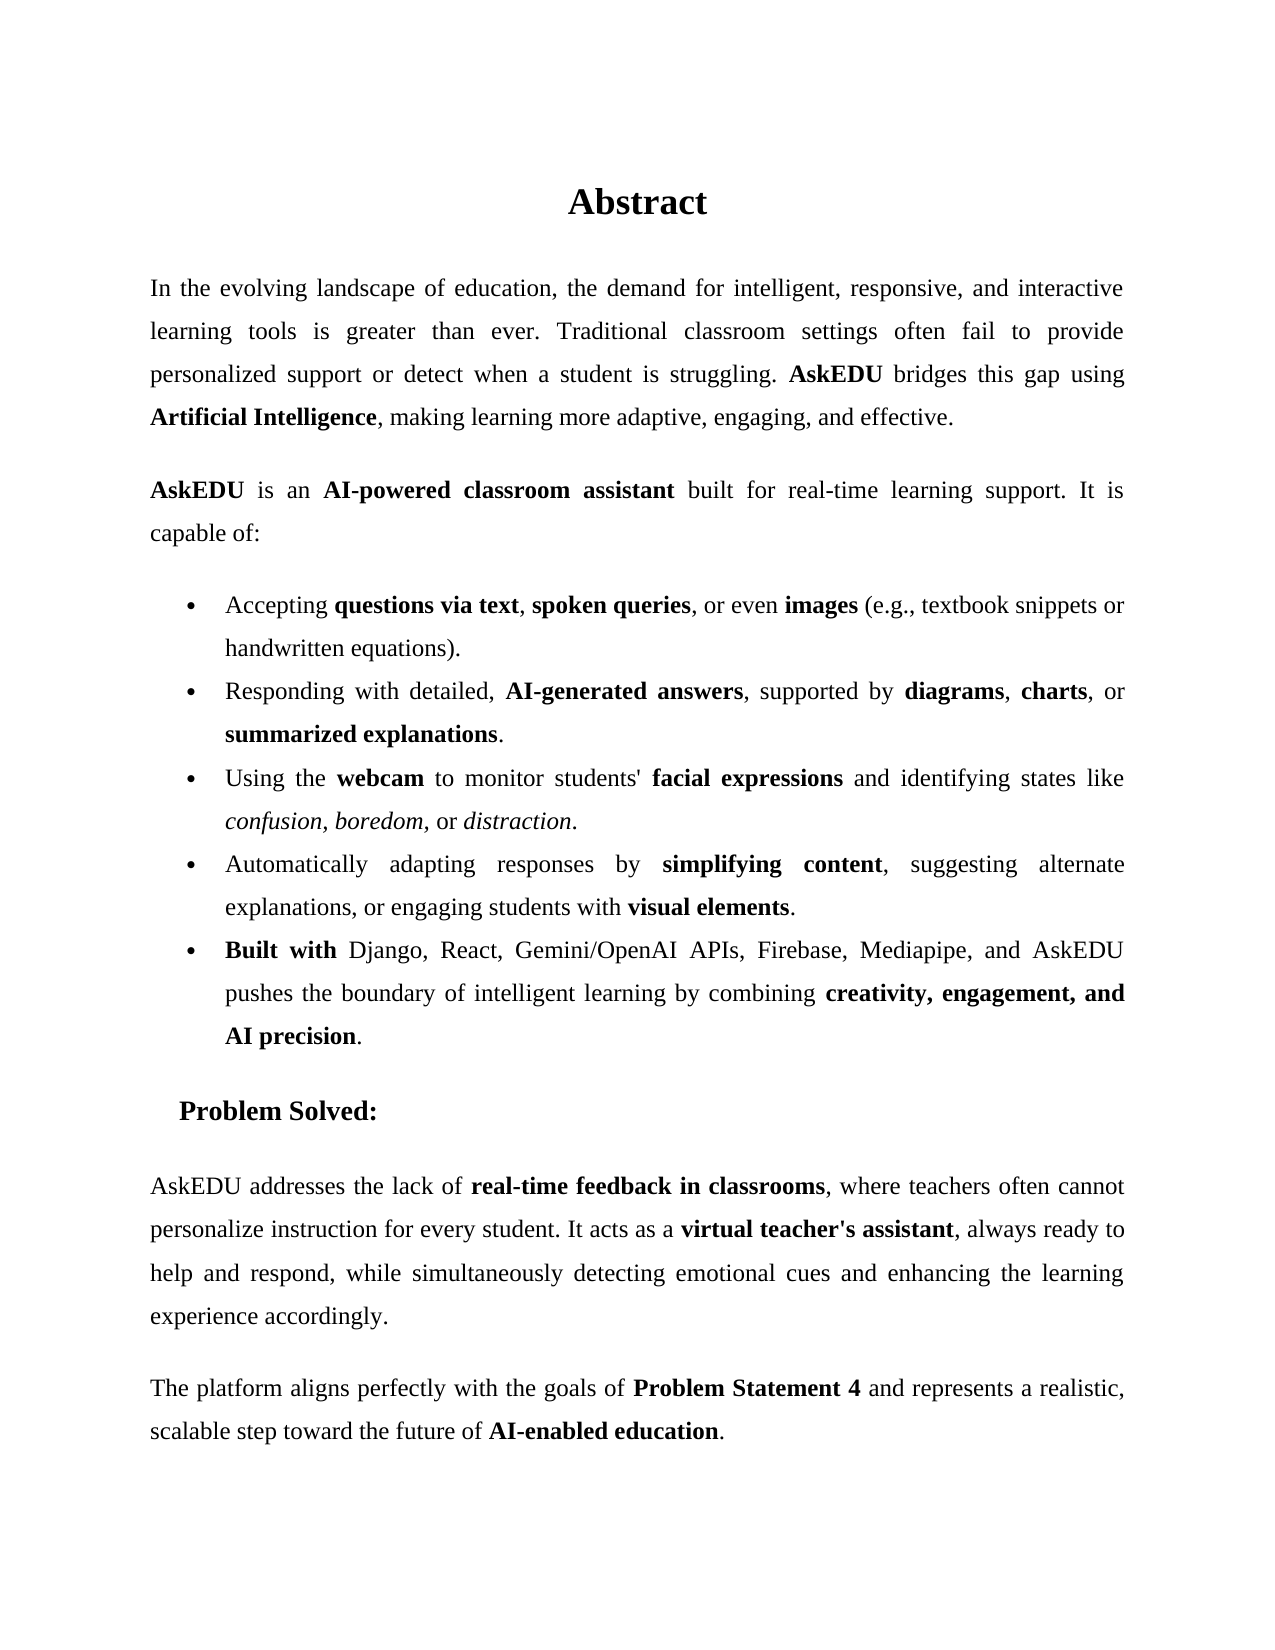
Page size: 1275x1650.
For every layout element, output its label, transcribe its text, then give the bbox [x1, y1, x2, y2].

list Built with Django, React, Gemini/OpenAI APIs, Firebase, Mediapipe, and AskEDU pushes the boundary of intelligent learning by combining creativity, engagement, and AI precision. [187, 1052, 1125, 1167]
subtitle 💡 Problem Solved: [150, 1210, 1125, 1243]
list Automatically adapting responses by simplifying content, suggesting alternate explanations, or engaging students with visual elements. [187, 936, 1125, 1008]
text AskEDU is an AI-powered classroom assistant built for real-time learning support. It is capable of: [150, 475, 1125, 547]
list Accepting questions via text, spoken queries, or even images (e.g., textbook snippets or handwritten equations). [187, 590, 1125, 662]
subtitle Abstract [150, 179, 1125, 222]
text AskEDU addresses the lack of real-time feedback in classrooms, where teachers often cannot personalize instruction for every student. It acts as a virtual teacher's assistant, always ready to help and respond, while simultaneously detecting emotional cues and enhancing the learning experience accordingly. [150, 1288, 1125, 1446]
list Using the webcam to monitor students' facial expressions and identifying states like confusion, boredom, or distraction. [187, 821, 1125, 893]
text In the evolving landscape of education, the demand for intelligent, responsive, and interactive learning tools is greater than ever. Traditional classroom settings often fail to provide personalized support or detect when a student is struggling. AskEDU bridges this gap using Artificial Intelligence, making learning more adaptive, engaging, and effective. [150, 273, 1125, 431]
list Responding with detailed, AI-generated answers, supported by diagrams, charts, or summarized explanations. [187, 706, 1125, 777]
